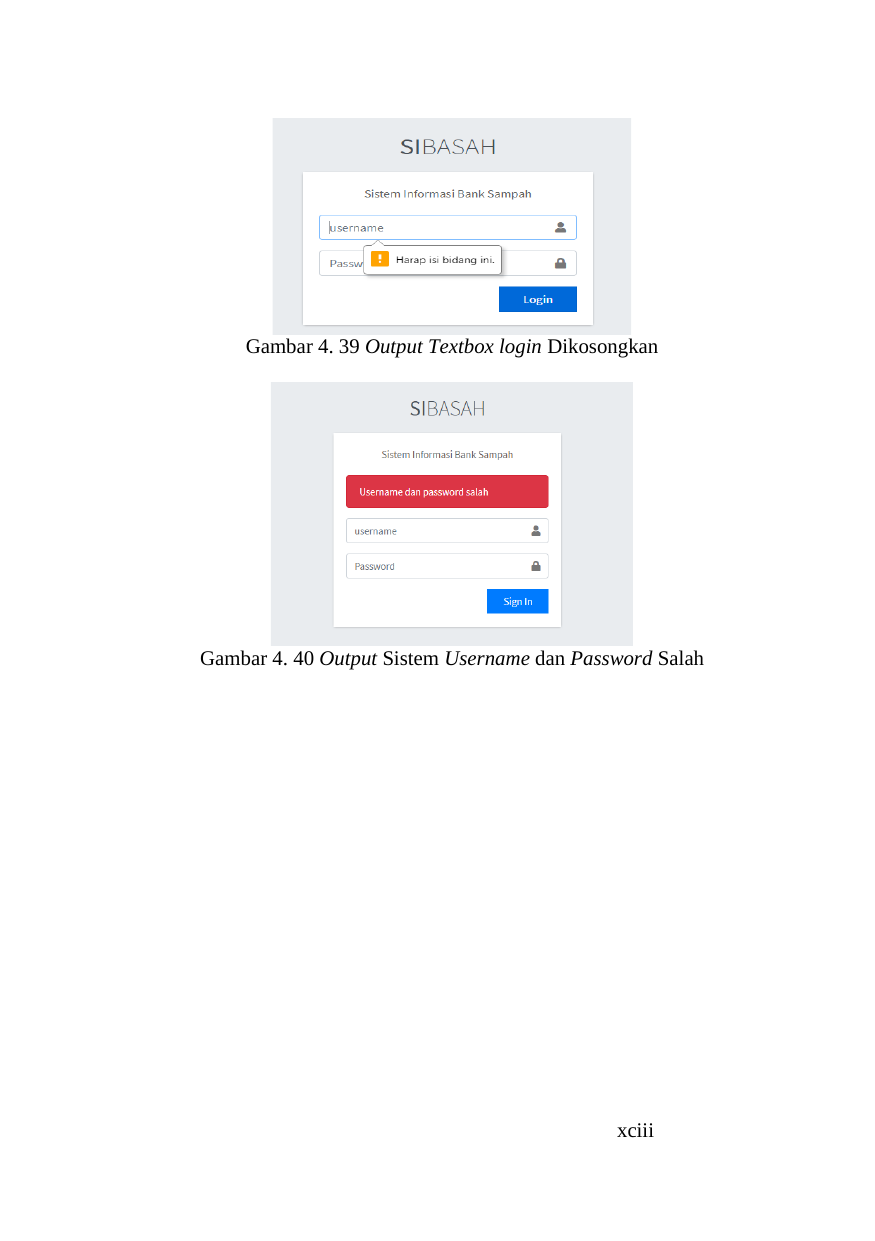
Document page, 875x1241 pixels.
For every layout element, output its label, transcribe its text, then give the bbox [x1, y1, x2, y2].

picture [272, 118, 632, 335]
picture [270, 382, 633, 646]
